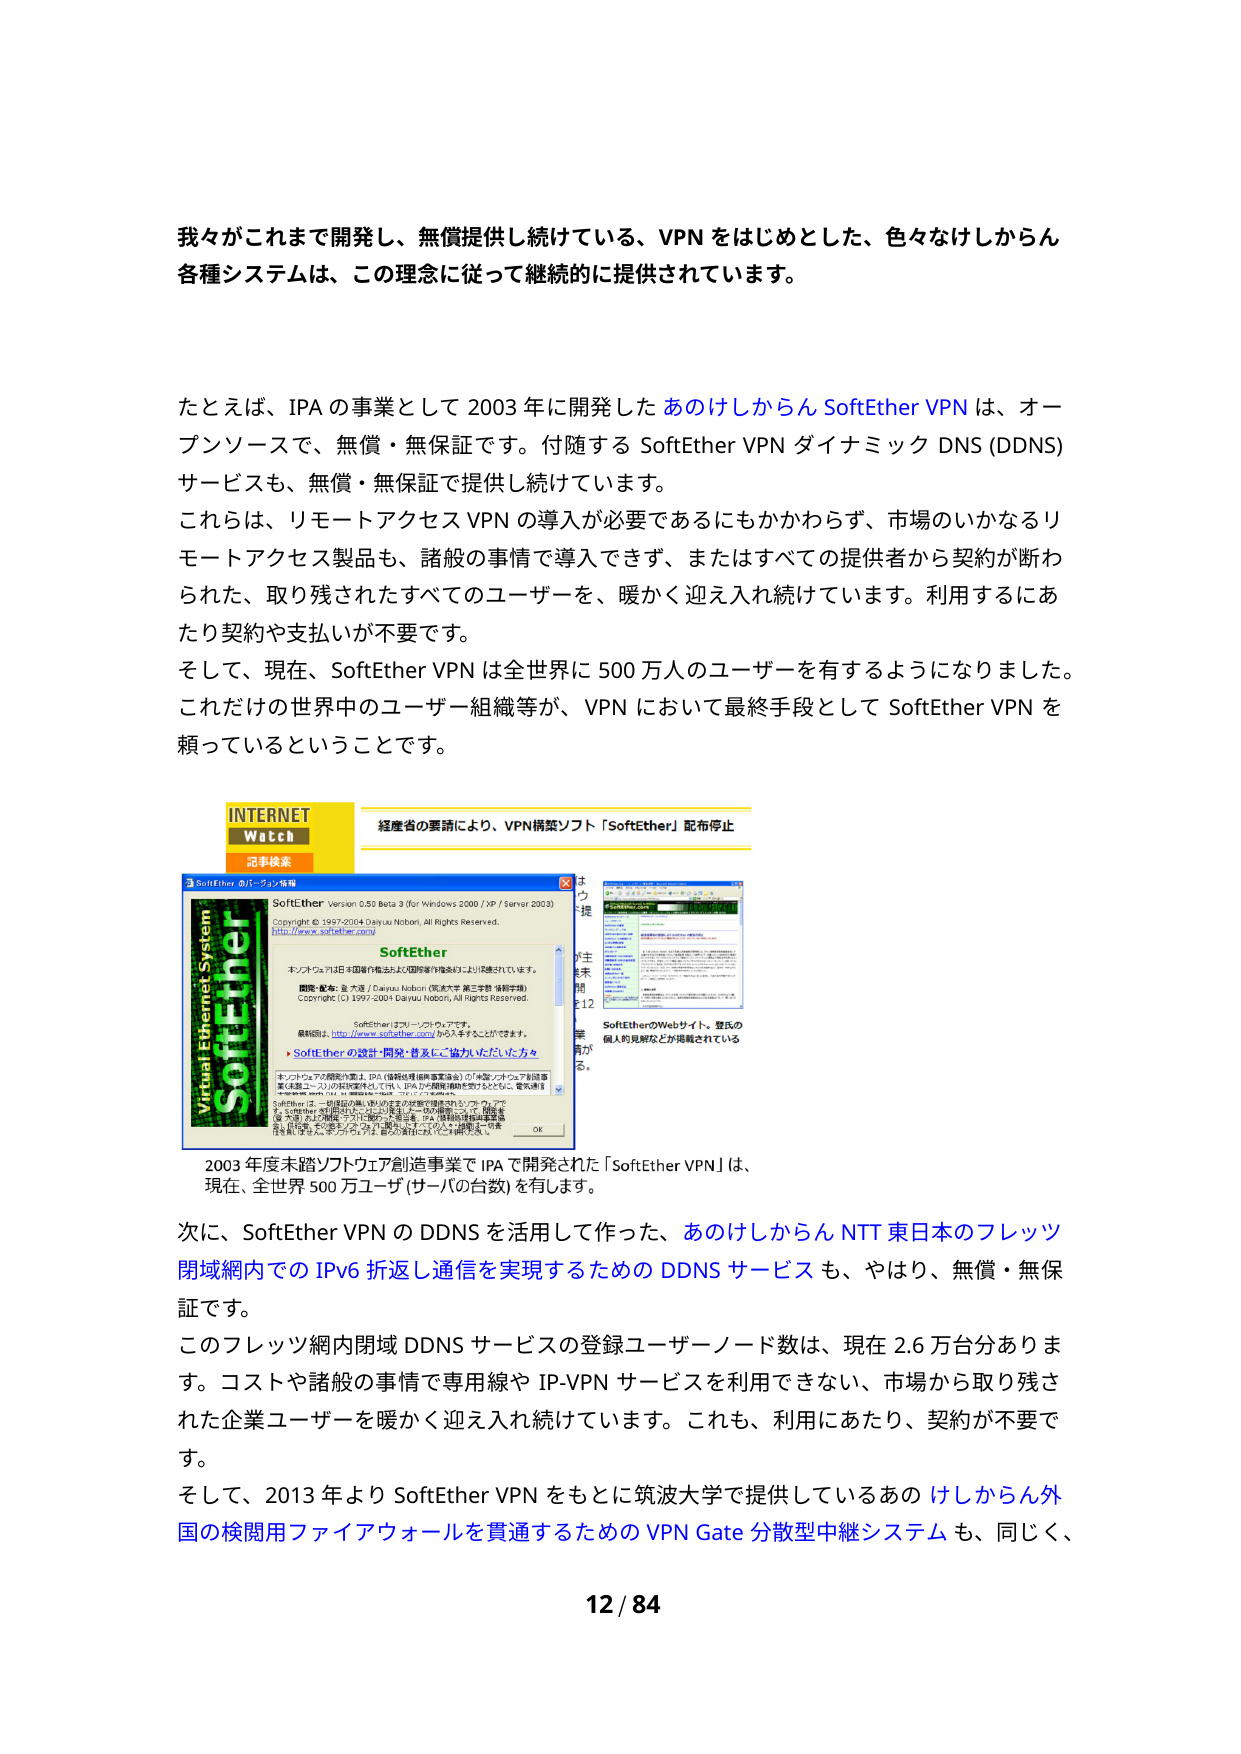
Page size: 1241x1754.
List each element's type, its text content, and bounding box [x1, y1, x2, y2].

text 次に、SoftEther VPN の DDNS を活用して作った、あのけしからん NTT 東日本のフレッツ閉域網内での IPv6 折返し通信を実現するための DDNS サービス も、やはり、無償・無保証です。 このフレッツ網内閉域 DDNS サービスの登録ユーザーノード数は、現在 2.6 万台分あります。コストや諸般の事情で専用線や IP-VPN サービスを利用できない、市場から取り残された企業ユーザーを暖かく迎え入れ続けています。これも、利用にあたり、契約が不要です。 [177, 1213, 1063, 1475]
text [177, 1475, 1063, 1550]
picture [177, 800, 768, 1200]
text 我々がこれまで開発し、無償提供し続けている、VPN をはじめとした、色々なけしからん各種システムは、この理念に従って継続的に提供されています。 [177, 217, 1063, 292]
